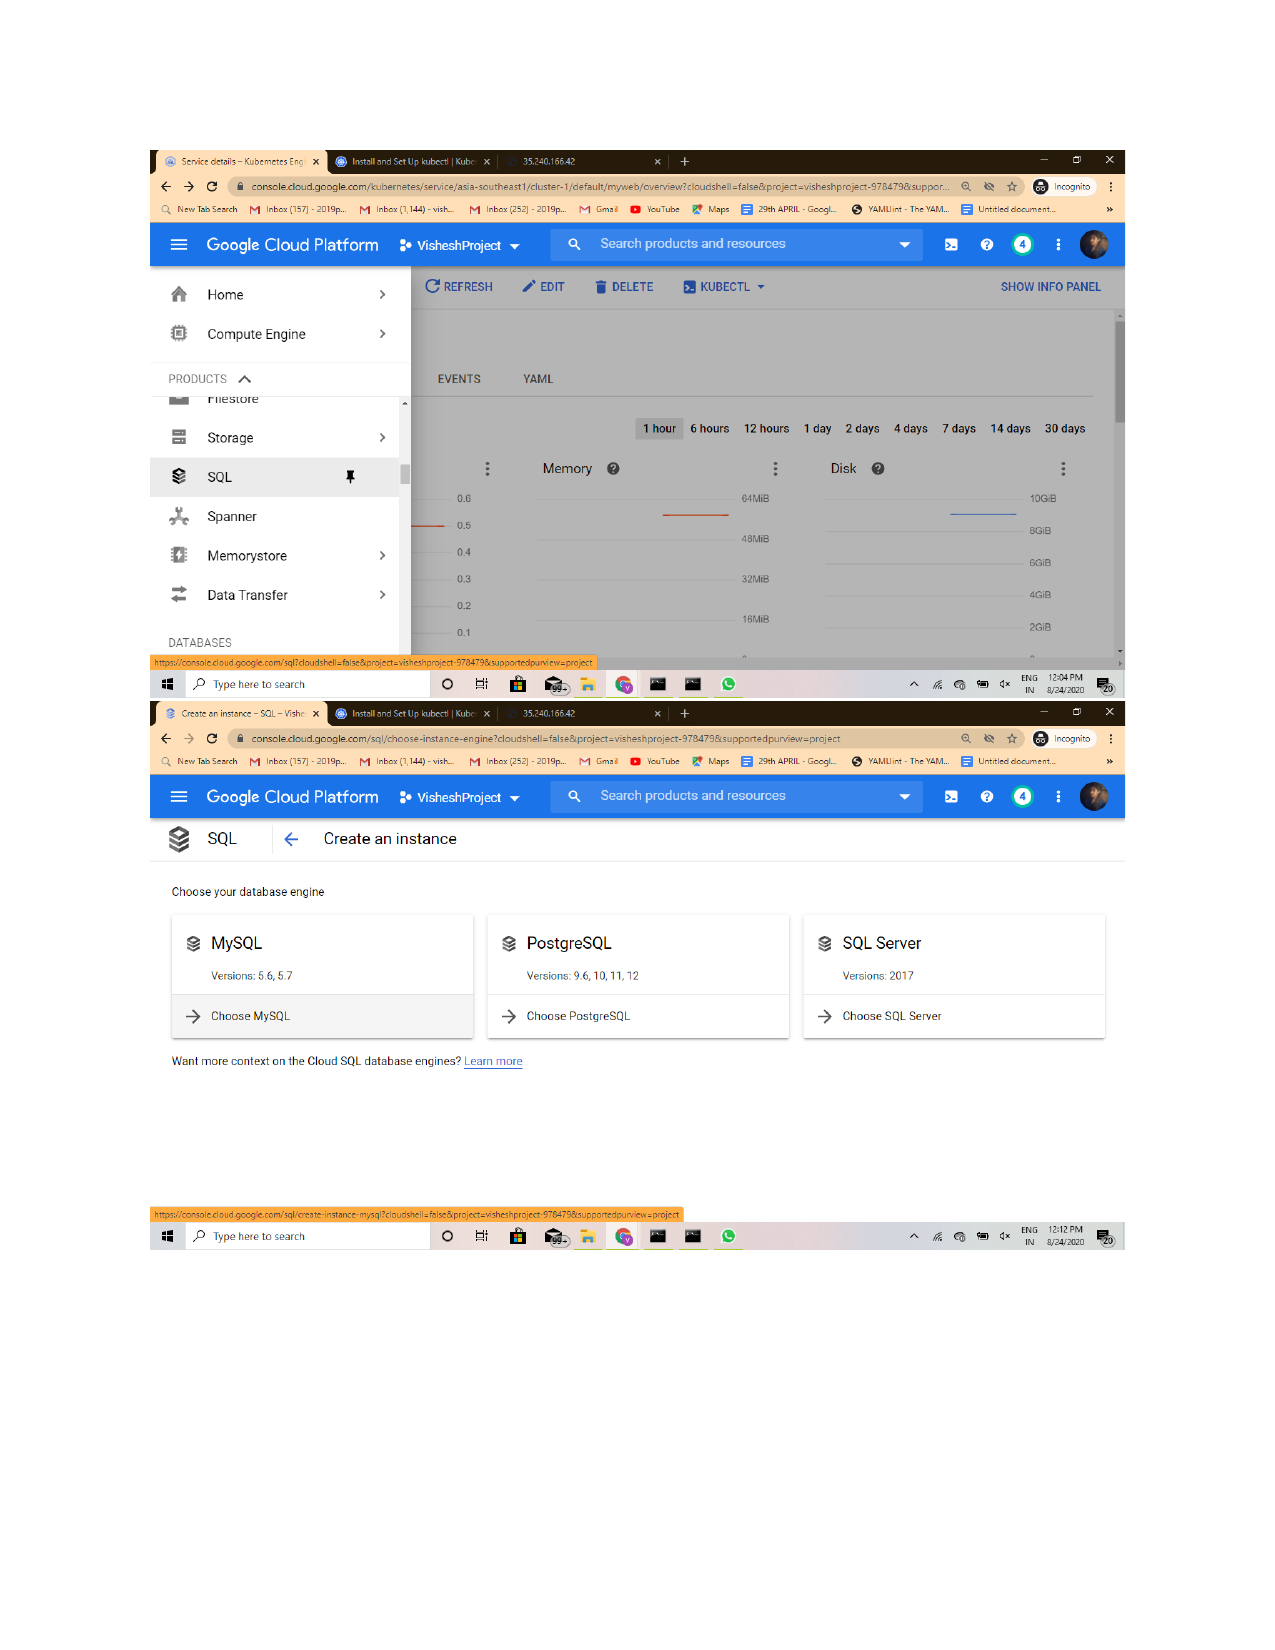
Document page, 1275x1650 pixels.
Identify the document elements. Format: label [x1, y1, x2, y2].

picture [150, 701, 1125, 1250]
picture [150, 150, 1125, 698]
